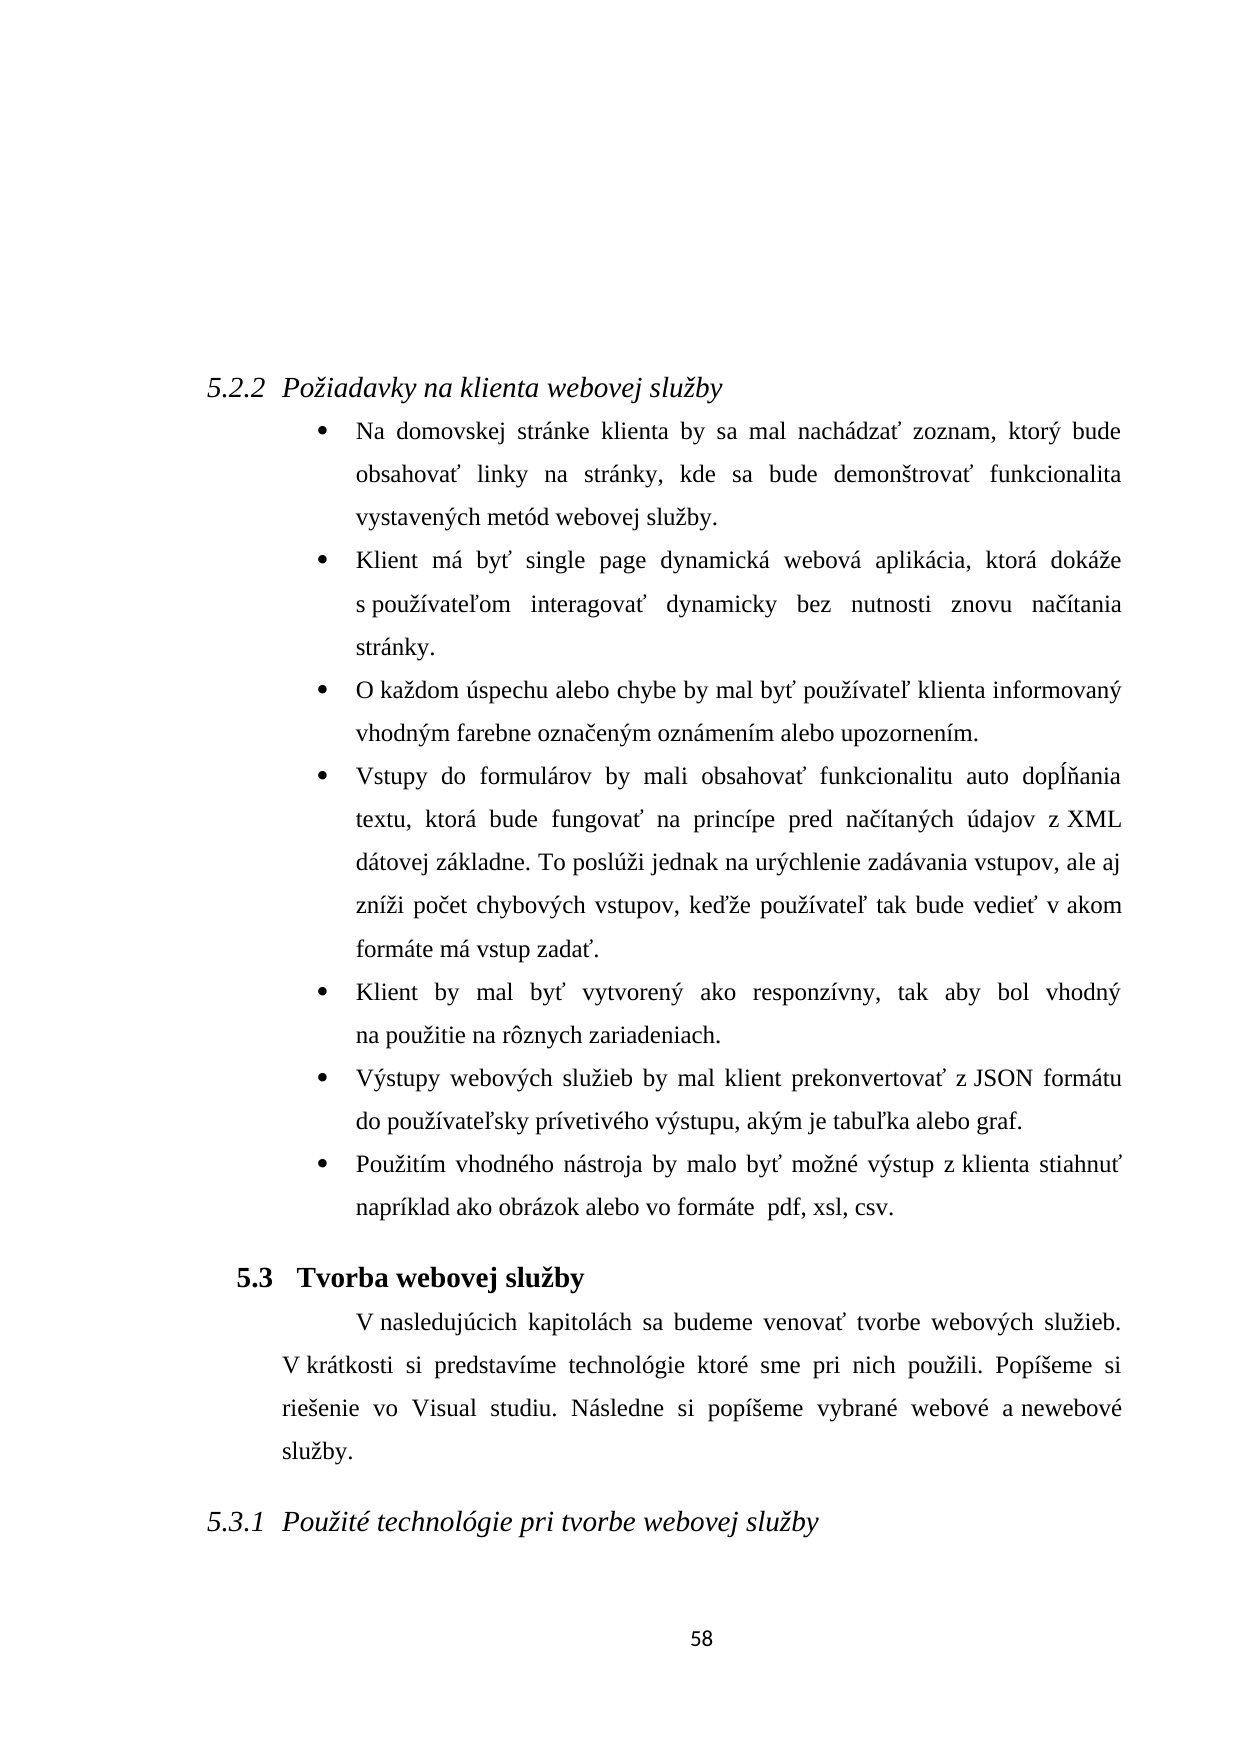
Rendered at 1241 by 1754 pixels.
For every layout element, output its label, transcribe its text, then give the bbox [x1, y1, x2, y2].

list O každom úspechu alebo chybe by mal byť používateľ klienta informovaný vhodným farebne označeným oznámením alebo upozornením. [318, 675, 1122, 747]
list V nasledujúcich kapitolách sa budeme venovať tvorbe webových služieb. V krátkosti si predstavíme technológie ktoré sme pri nich použili. Popíšeme si riešenie vo Visual studiu. Následne si popíšeme vybrané webové a newebové služby. [282, 1307, 1122, 1465]
list Použitím vhodného nástroja by malo byť možné výstup z klienta stiahnuť napríklad ako obrázok alebo vo formáte pdf, xsl, csv. [318, 1149, 1122, 1221]
subtitle Tvorba webovej služby [236, 1261, 1122, 1294]
subtitle Požiadavky na klienta webovej služby [207, 370, 1122, 404]
list Vstupy do formulárov by mali obsahovať funkcionalitu auto dopĺňania textu, ktorá bude fungovať na princípe pred načítaných údajov z XML dátovej základne. To poslúži jednak na urýchlenie zadávania vstupov, ale aj zníži počet chybových vstupov, keďže používateľ tak bude vedieť v akom formáte má vstup zadať. [318, 761, 1122, 962]
list Klient by mal byť vytvorený ako responzívny, tak aby bol vhodný na použitie na rôznych zariadeniach. [318, 977, 1122, 1049]
list Výstupy webových služieb by mal klient prekonvertovať z JSON formátu do používateľsky prívetivého výstupu, akým je tabuľka alebo graf. [318, 1063, 1122, 1135]
subtitle Použité technológie pri tvorbe webovej služby [207, 1504, 1122, 1538]
list Klient má byť single page dynamická webová aplikácia, ktorá dokáže s používateľom interagovať dynamicky bez nutnosti znovu načítania stránky. [318, 546, 1122, 661]
list Na domovskej stránke klienta by sa mal nachádzať zoznam, ktorý bude obsahovať linky na stránky, kde sa bude demonštrovať funkcionalita vystavených metód webovej služby. [318, 416, 1122, 531]
